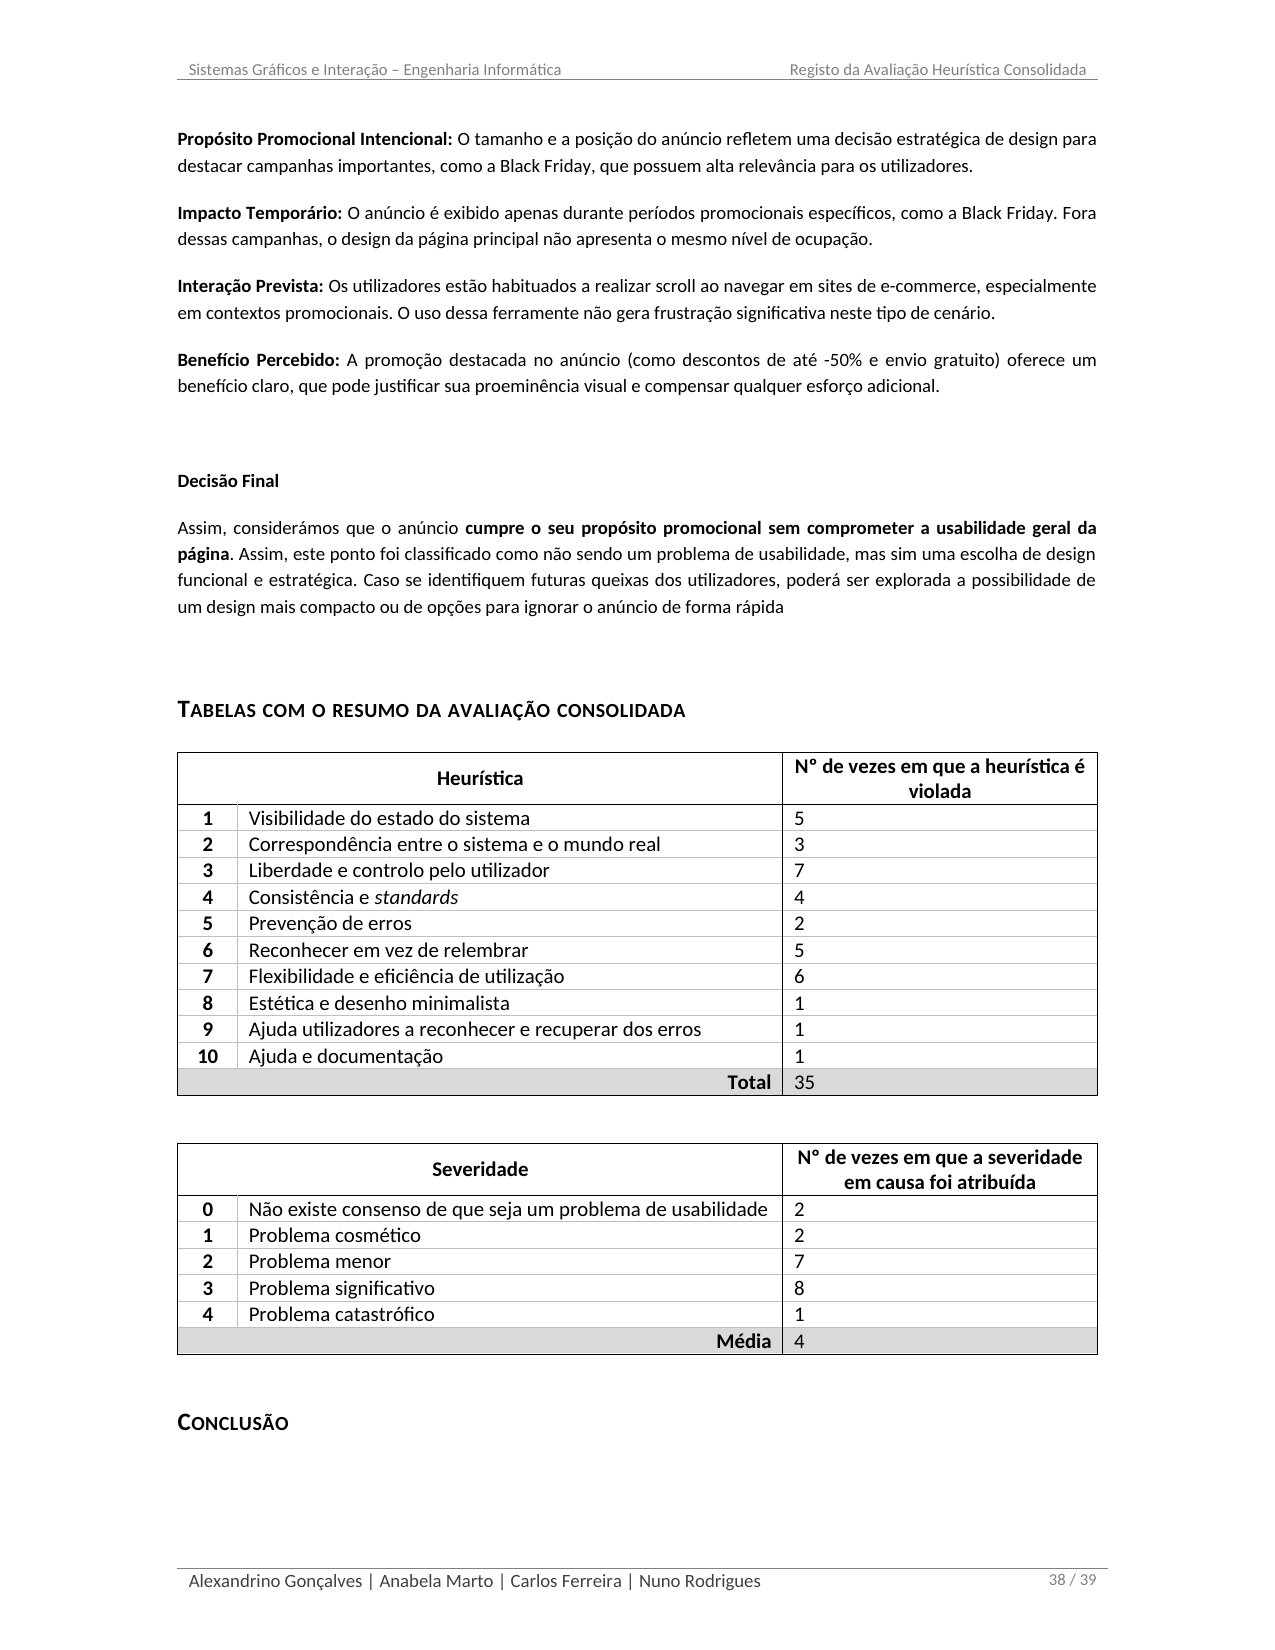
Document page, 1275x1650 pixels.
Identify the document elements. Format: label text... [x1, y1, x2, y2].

table_cell 6 [178, 937, 237, 962]
table_cell Ajuda utilizadores a reconhecer e recuperar dos erros [238, 1016, 782, 1042]
table_cell 8 [783, 1275, 1097, 1301]
table_cell 8 [178, 990, 237, 1015]
text Tabelas com o resumo da avaliação consolidada [177, 693, 1098, 724]
table_cell 1 [783, 1016, 1097, 1042]
table_cell 6 [783, 964, 1097, 989]
table_header Heurística [178, 753, 782, 804]
table_cell 0 [178, 1196, 237, 1221]
table_cell 1 [783, 1043, 1097, 1068]
table_cell 4 [783, 884, 1097, 909]
text Interação Prevista: Os utilizadores estão habituados a realizar scroll ao navegar em sites de e-commerce, especialmente em contextos promocionais. O uso dessa ferramente não gera frustração significativa neste tipo de cenário. [177, 274, 1098, 324]
table_cell 4 [178, 884, 237, 909]
table_cell Visibilidade do estado do sistema [238, 805, 782, 830]
table_cell Ajuda e documentação [238, 1043, 782, 1068]
table_cell 2 [783, 1196, 1097, 1221]
table_cell Consistência e standards [238, 884, 782, 909]
table_cell 7 [178, 964, 237, 989]
table_cell 2 [783, 1222, 1097, 1248]
text Benefício Percebido: A promoção destacada no anúncio (como descontos de até -50% e envio gratuito) oferece um benefício claro, que pode justificar sua proeminência visual e compensar qualquer esforço adicional. [177, 348, 1098, 397]
table_cell 2 [178, 831, 237, 857]
table_cell Não existe consenso de que seja um problema de usabilidade [238, 1196, 782, 1221]
table_cell 3 [783, 831, 1097, 857]
table_cell 1 [783, 1302, 1097, 1327]
table_cell 1 [178, 805, 237, 830]
table_cell Correspondência entre o sistema e o mundo real [238, 831, 782, 857]
table_cell 5 [783, 805, 1097, 830]
table_cell Reconhecer em vez de relembrar [238, 937, 782, 962]
table_cell Problema menor [238, 1249, 782, 1274]
table_header Severidade [178, 1144, 782, 1195]
table_header Nº de vezes em que a heurística é violada [783, 753, 1097, 804]
table_cell 2 [178, 1249, 237, 1274]
table_cell 2 [783, 911, 1097, 936]
table_cell 4 [783, 1328, 1097, 1353]
table_cell 5 [783, 937, 1097, 962]
table_cell 9 [178, 1016, 237, 1042]
table_cell 3 [178, 858, 237, 883]
text Propósito Promocional Intencional: O tamanho e a posição do anúncio refletem uma decisão estratégica de design para destacar campanhas importantes, como a Black Friday, que possuem alta relevância para os utilizadores. [177, 127, 1098, 177]
table_cell Média [178, 1328, 782, 1353]
table_cell Prevenção de erros [238, 911, 782, 936]
table_cell Total [178, 1069, 782, 1095]
table_cell Problema significativo [238, 1275, 782, 1301]
table_cell 3 [178, 1275, 237, 1301]
table_cell 7 [783, 1249, 1097, 1274]
table_header Nº de vezes em que a severidade em causa foi atribuída [783, 1144, 1097, 1195]
table_cell 5 [178, 911, 237, 936]
text Conclusão [177, 1406, 1098, 1436]
table_cell 35 [783, 1069, 1097, 1095]
text Assim, considerámos que o anúncio cumpre o seu propósito promocional sem comprometer a usabilidade geral da página. Assim, este ponto foi classificado como não sendo um problema de usabilidade, mas sim uma escolha de design funcional e estratégica. Caso se identifiquem futuras queixas dos utilizadores, poderá ser explorada a possibilidade de um design mais compacto ou de opções para ignorar o anúncio de forma rápida [177, 516, 1098, 618]
table_cell Problema cosmético [238, 1222, 782, 1248]
table_cell Problema catastrófico [238, 1302, 782, 1327]
table_cell Flexibilidade e eficiência de utilização [238, 964, 782, 989]
text Impacto Temporário: O anúncio é exibido apenas durante períodos promocionais específicos, como a Black Friday. Fora dessas campanhas, o design da página principal não apresenta o mesmo nível de ocupação. [177, 201, 1098, 250]
table_cell 4 [178, 1302, 237, 1327]
table_cell 1 [178, 1222, 237, 1248]
table_cell 1 [783, 990, 1097, 1015]
table_cell Liberdade e controlo pelo utilizador [238, 858, 782, 883]
text Decisão Final [177, 469, 1098, 492]
table_cell 10 [178, 1043, 237, 1068]
table_cell 7 [783, 858, 1097, 883]
table_cell Estética e desenho minimalista [238, 990, 782, 1015]
